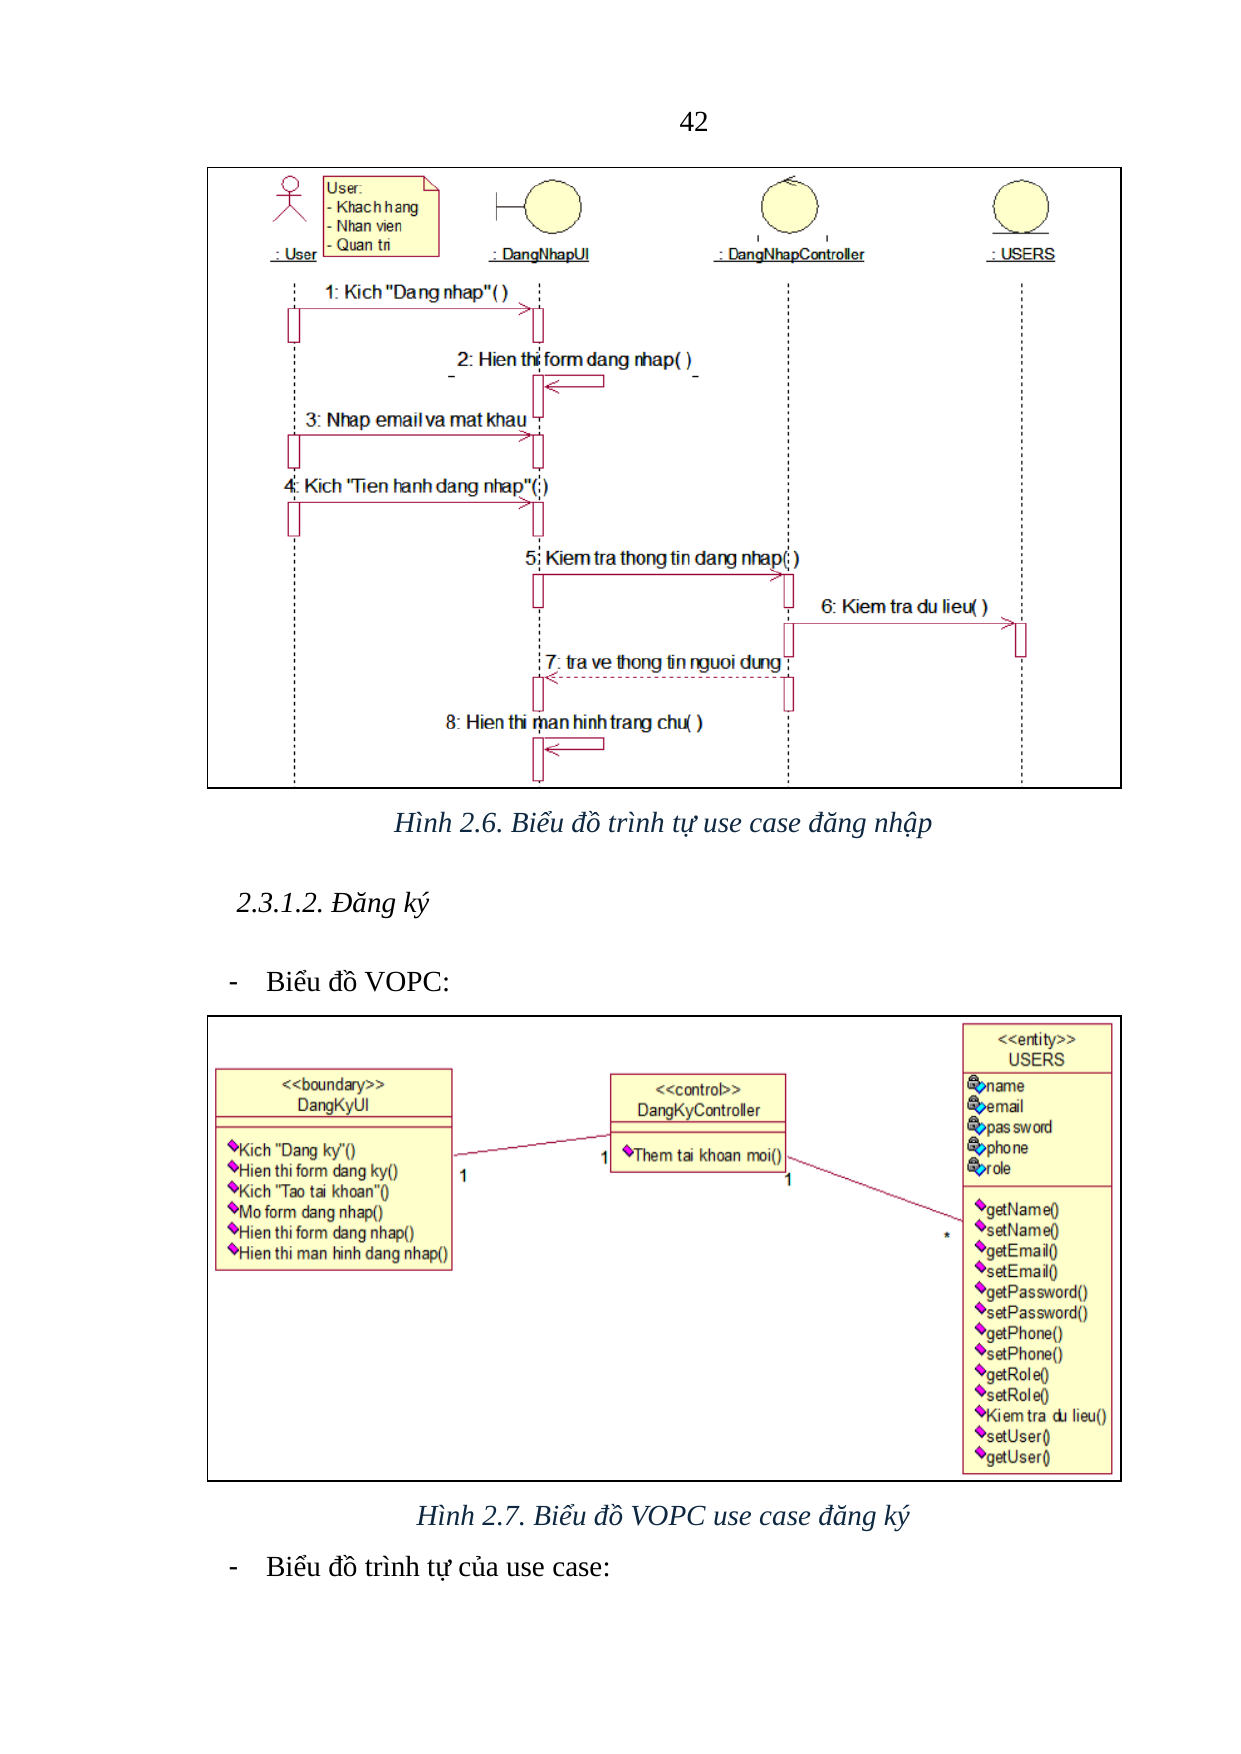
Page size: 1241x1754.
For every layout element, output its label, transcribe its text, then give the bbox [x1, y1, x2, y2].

subtitle Đăng ký [207, 885, 1122, 918]
picture [208, 168, 1120, 787]
picture [208, 1017, 1120, 1480]
list Biểu đồ VOPC: [228, 964, 1122, 998]
list Biểu đồ trình tự của use case: [228, 1549, 1122, 1582]
